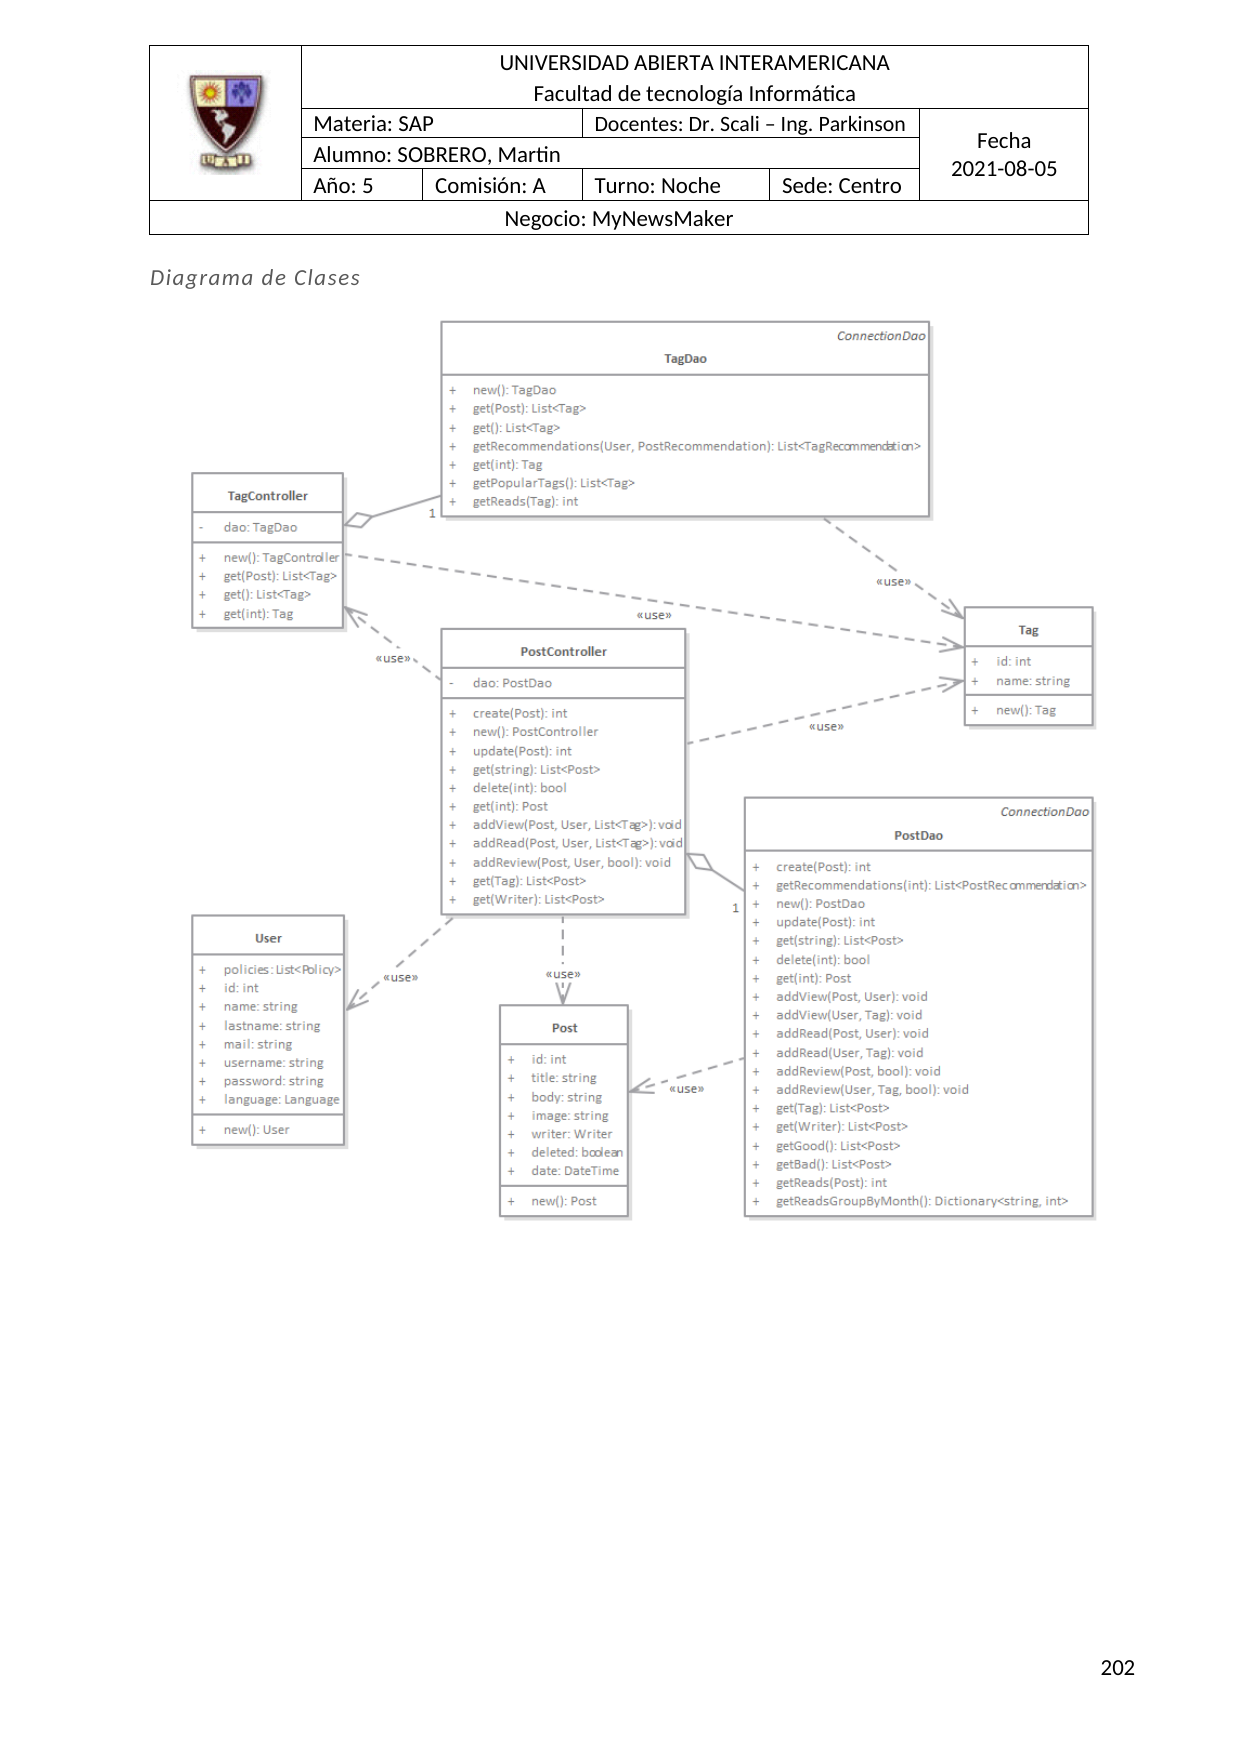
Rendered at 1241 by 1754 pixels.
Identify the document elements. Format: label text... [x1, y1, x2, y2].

picture [188, 311, 1097, 1227]
picture [175, 67, 276, 180]
subtitle Diagrama de Clases [150, 263, 1135, 291]
